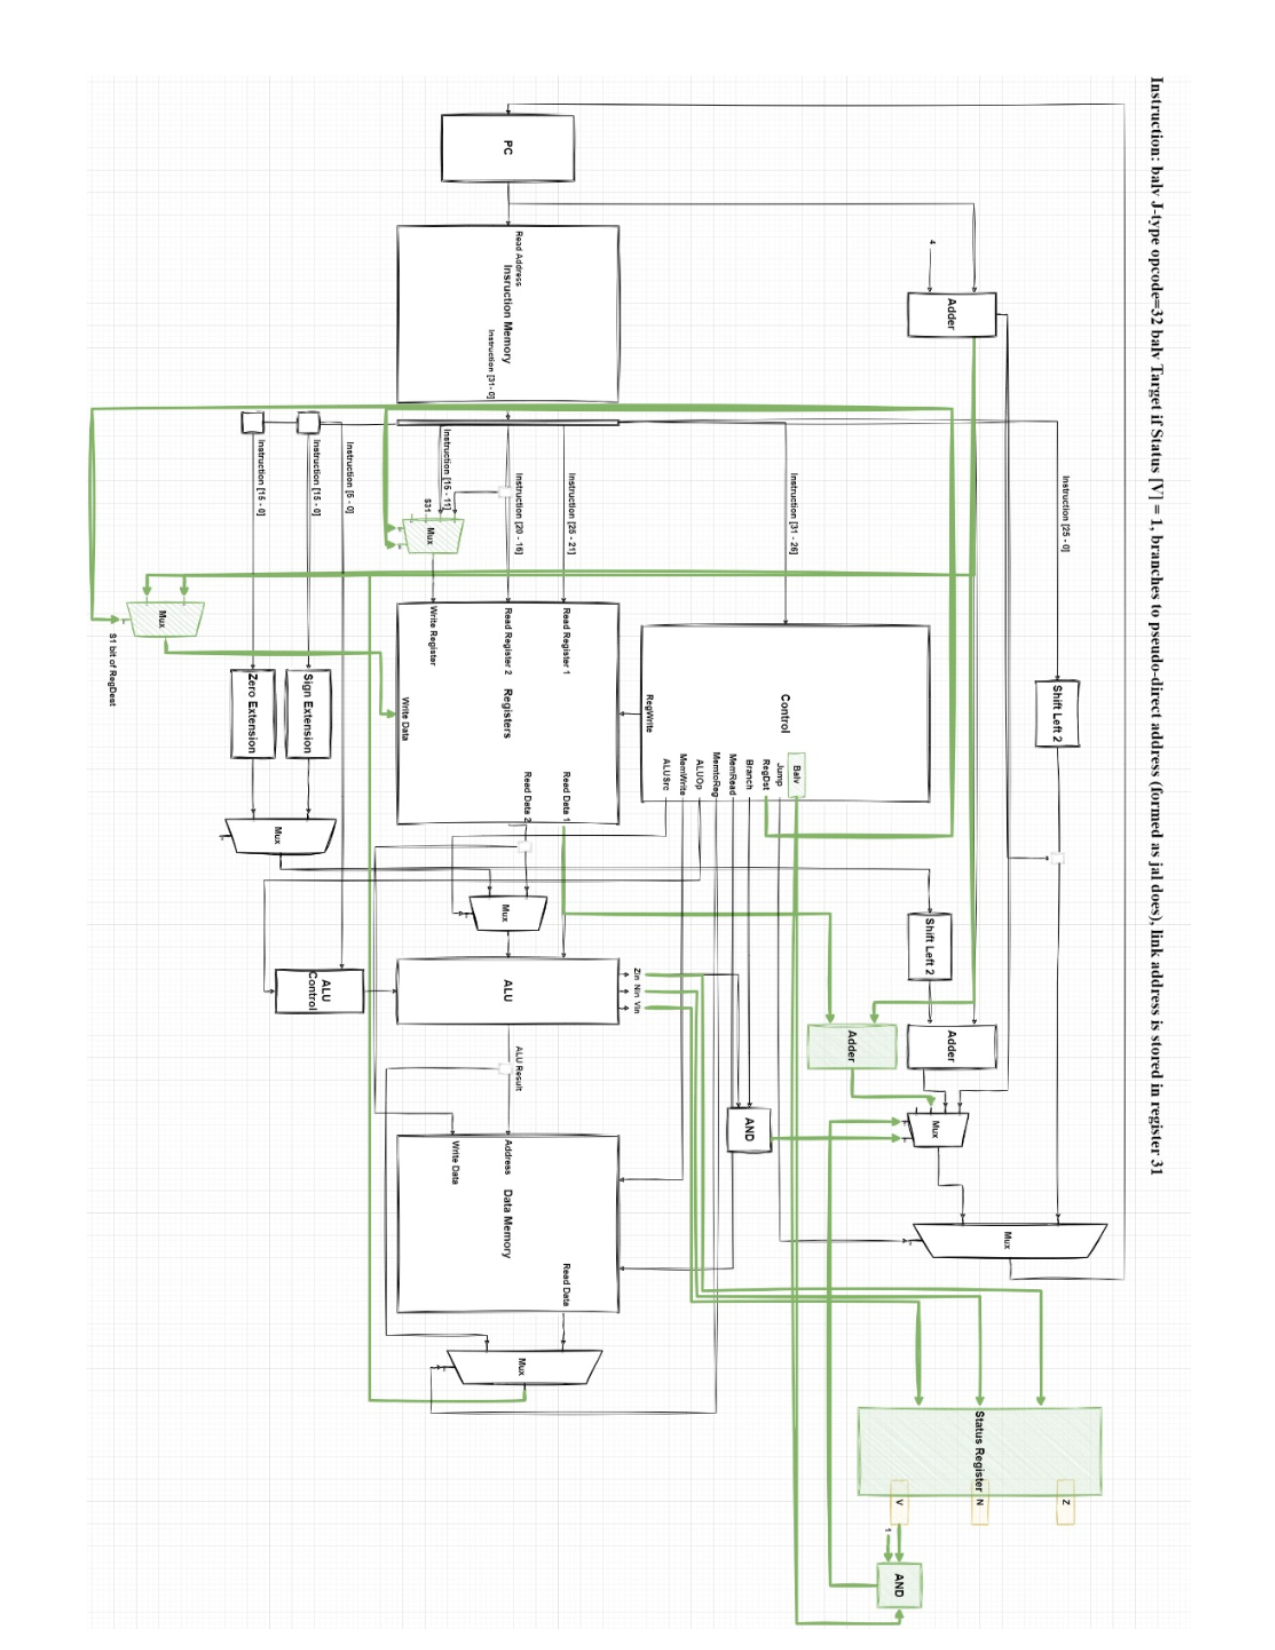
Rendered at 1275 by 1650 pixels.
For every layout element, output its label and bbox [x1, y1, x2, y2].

picture [88, 77, 1191, 1629]
